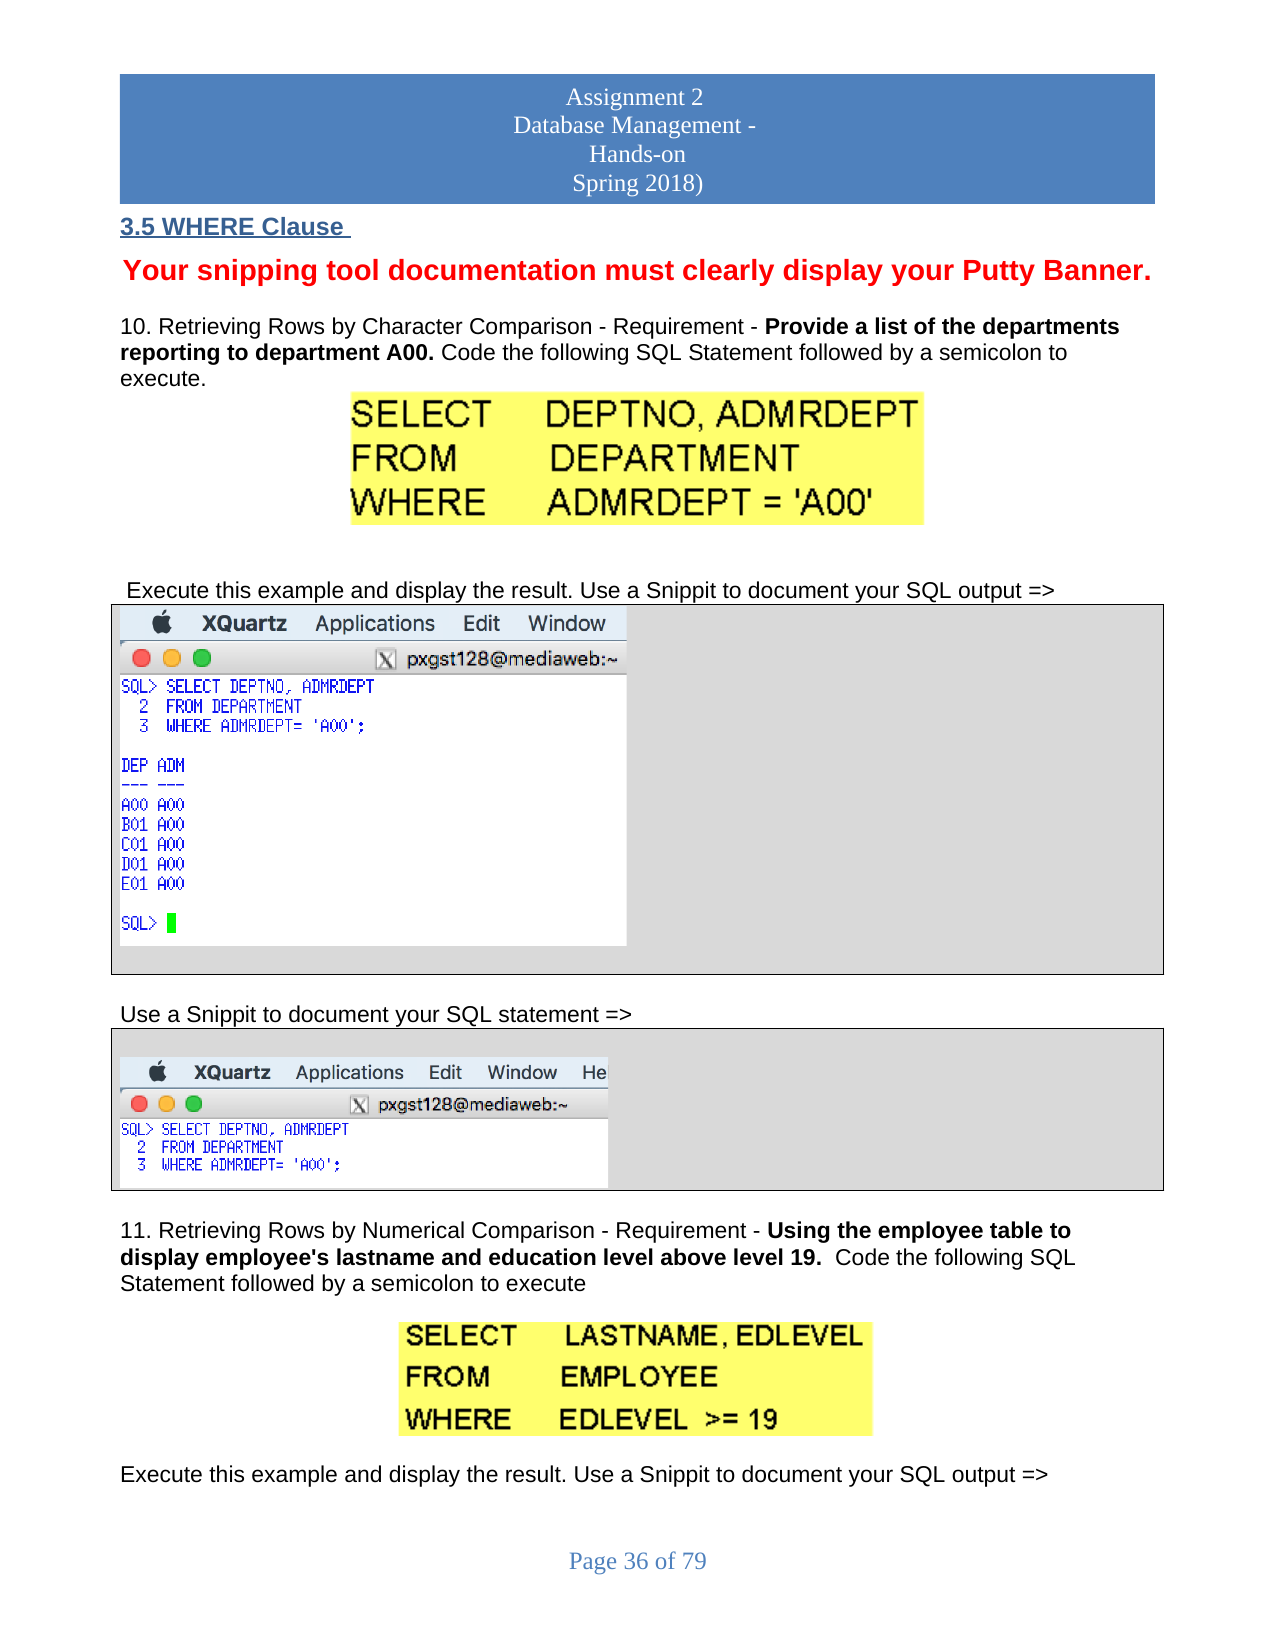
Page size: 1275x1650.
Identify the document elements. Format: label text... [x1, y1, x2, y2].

text 11. Retrieving Rows by Numerical Comparison - Requirement - Using the employee table to display employee's lastname and education level above level 19. Code the following SQL Statement followed by a semicolon to execute [120, 1217, 1155, 1296]
text Use a Snippit to document your SQL statement => [120, 1001, 1155, 1028]
subtitle 3.5 WHERE Clause [120, 204, 1155, 240]
picture [120, 1057, 609, 1188]
picture [349, 391, 926, 525]
text 10. Retrieving Rows by Character Comparison - Requirement - Provide a list of the departments reporting to department A00. Code the following SQL Statement followed by a semicolon to execute. [120, 313, 1155, 392]
text Your snipping tool documentation must clearly display your Putty Banner. [120, 253, 1155, 286]
picture [120, 606, 627, 946]
picture [398, 1322, 877, 1436]
text Execute this example and display the result. Use a Snippit to document your SQL output => [120, 577, 1155, 604]
text Execute this example and display the result. Use a Snippit to document your SQL output => [120, 1461, 1155, 1488]
